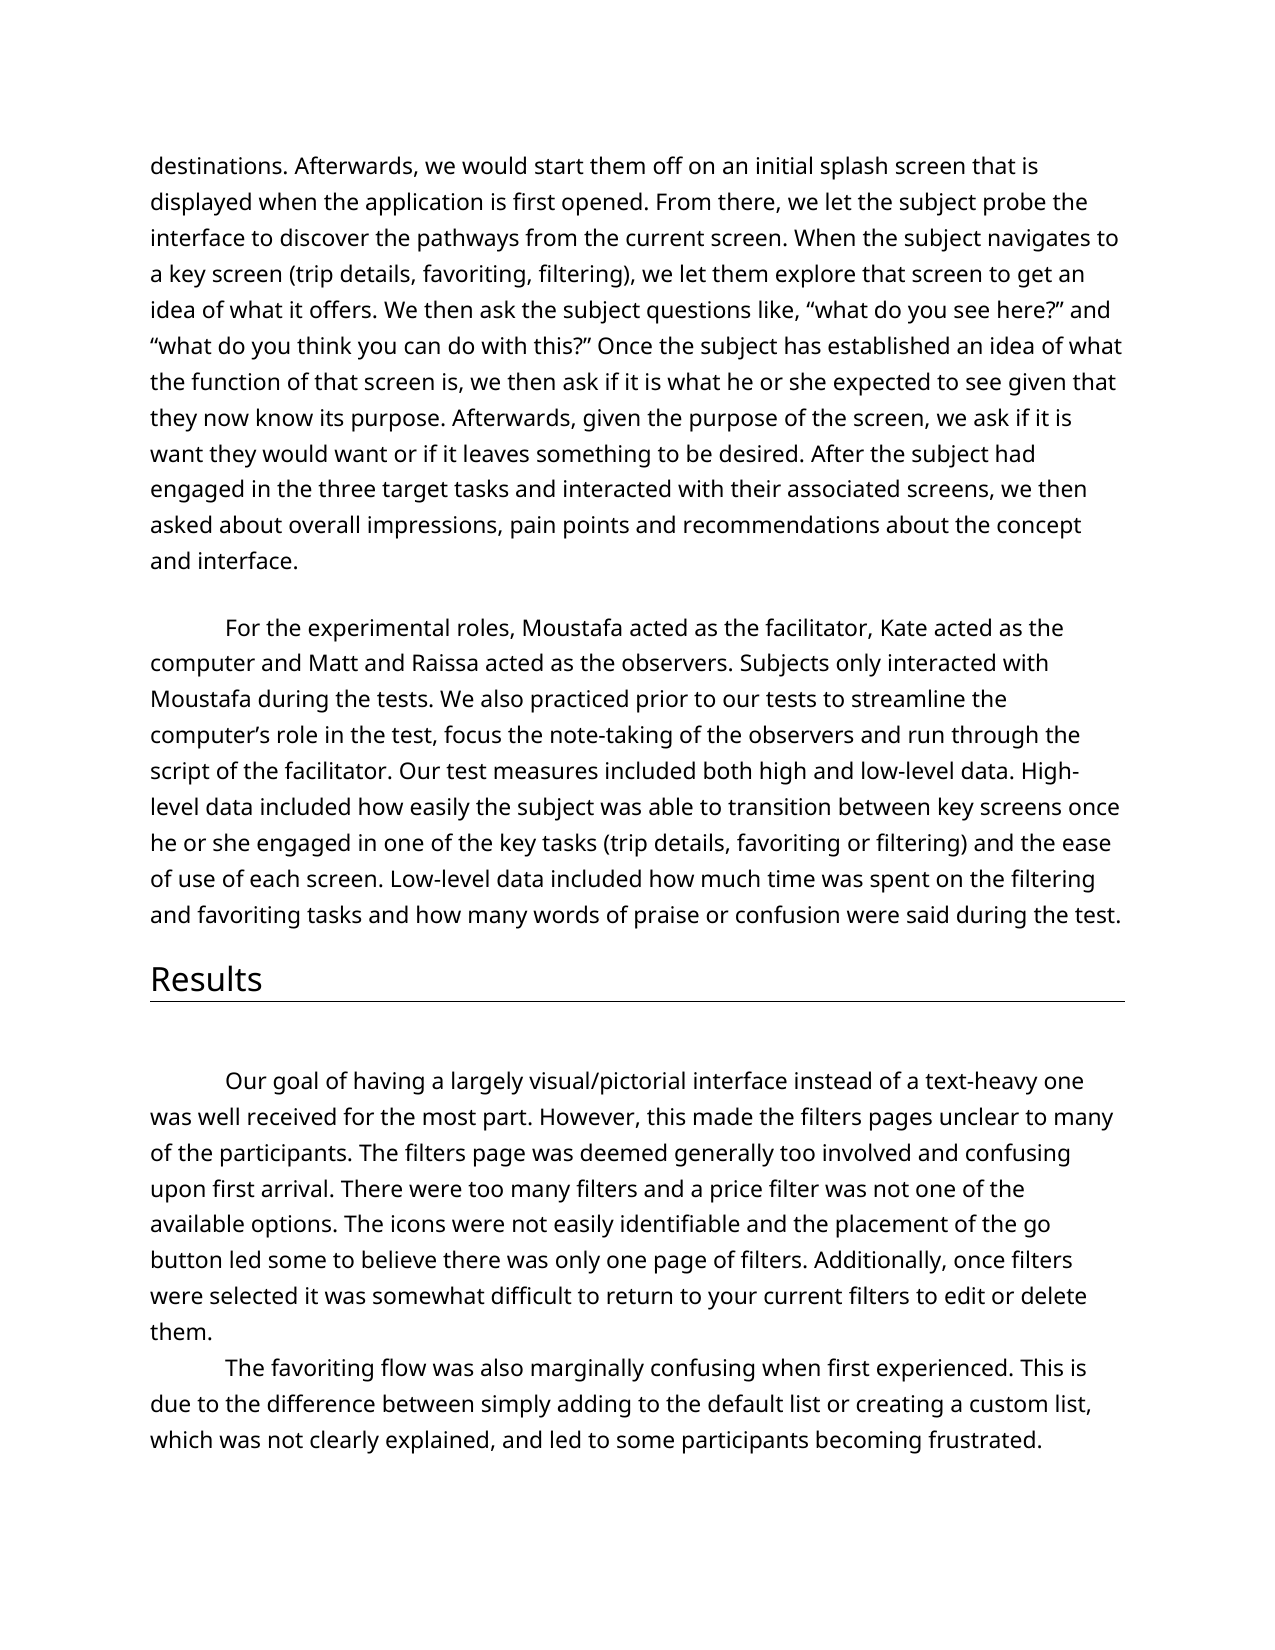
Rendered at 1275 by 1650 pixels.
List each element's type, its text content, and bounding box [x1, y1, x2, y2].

text For the experimental roles, Moustafa acted as the facilitator, Kate acted as the computer and Matt and Raissa acted as the observers. Subjects only interacted with Moustafa during the tests. We also practiced prior to our tests to streamline the computer’s role in the test, focus the note-taking of the observers and run through the script of the facilitator. Our test measures included both high and low-level data. High-level data included how easily the subject was able to transition between key screens once he or she engaged in one of the key tasks (trip details, favoriting or filtering) and the ease of use of each screen. Low-level data included how much time was spent on the filtering and favoriting tasks and how many words of praise or confusion were said during the test. [150, 611, 1125, 930]
subtitle Results [150, 956, 1125, 1001]
text Our goal of having a largely visual/pictorial interface instead of a text-heavy one was well received for the most part. However, this made the filters pages unclear to many of the participants. The filters page was deemed generally too involved and confusing upon first arrival. There were too many filters and a price filter was not one of the available options. The icons were not easily identifiable and the placement of the go button led some to believe there was only one page of filters. Additionally, once filters were selected it was somewhat difficult to return to your current filters to edit or delete them. [150, 1065, 1125, 1347]
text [150, 150, 1125, 577]
text The favoriting flow was also marginally confusing when first experienced. This is due to the difference between simply adding to the default list or creating a custom list, which was not clearly explained, and led to some participants becoming frustrated. [150, 1352, 1125, 1455]
